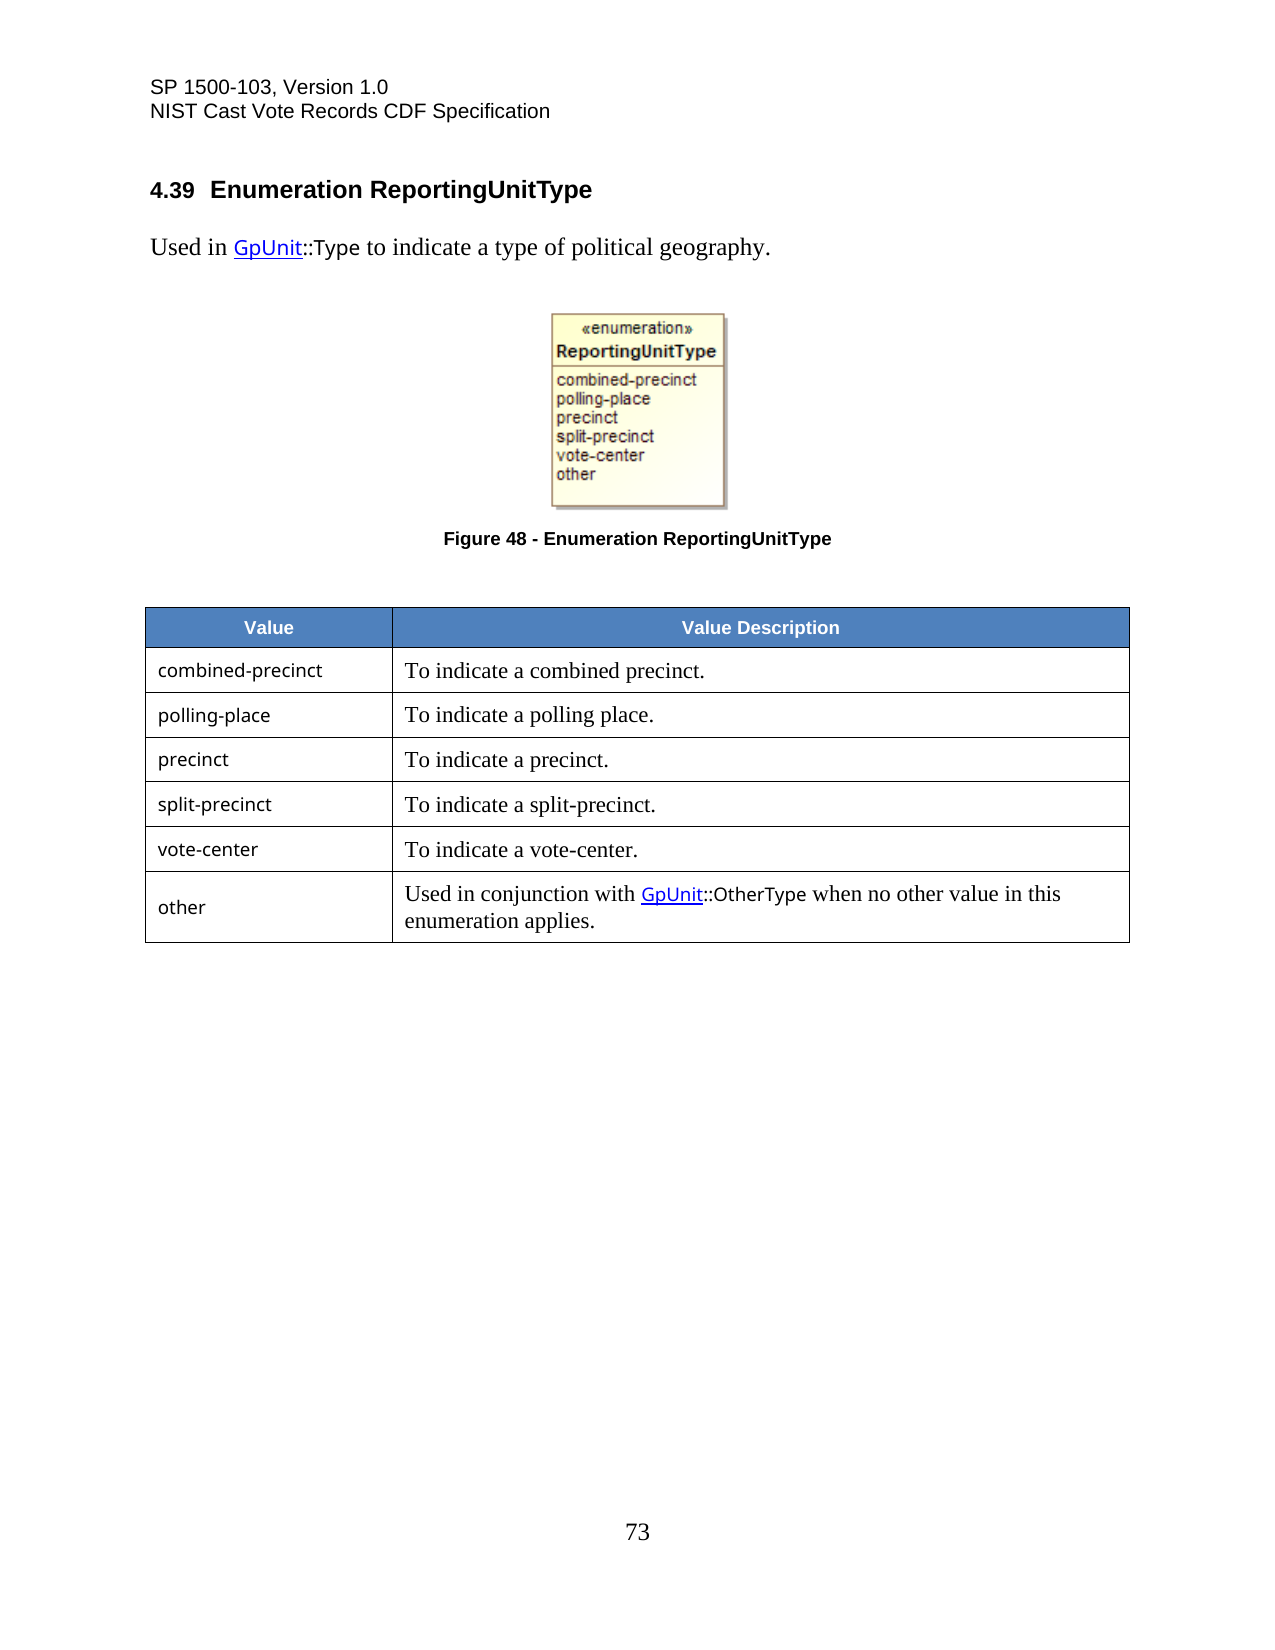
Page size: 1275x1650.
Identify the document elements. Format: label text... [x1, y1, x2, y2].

table_cell combined-precinct [146, 648, 392, 692]
table_cell split-precinct [146, 782, 392, 826]
table_cell precinct [146, 738, 392, 781]
table_header Value Description [393, 608, 1129, 647]
text Figure 48 - Enumeration ReportingUnitType [150, 528, 1125, 550]
table_cell Used in conjunction with GpUnit::OtherType when no other value in this enumeration applies. [393, 872, 1129, 942]
table_header Value [146, 608, 392, 647]
table_cell To indicate a split-precinct. [393, 782, 1129, 826]
table_cell polling-place [146, 693, 392, 737]
table_cell To indicate a precinct. [393, 738, 1129, 781]
subtitle Enumeration ReportingUnitType [150, 175, 1125, 204]
table_cell other [146, 872, 392, 942]
text Used in GpUnit::Type to indicate a type of political geography. [150, 232, 1125, 262]
table_cell vote-center [146, 827, 392, 871]
table_cell To indicate a vote-center. [393, 827, 1129, 871]
picture [528, 290, 747, 529]
table_cell To indicate a combined precinct. [393, 648, 1129, 692]
table_cell To indicate a polling place. [393, 693, 1129, 737]
